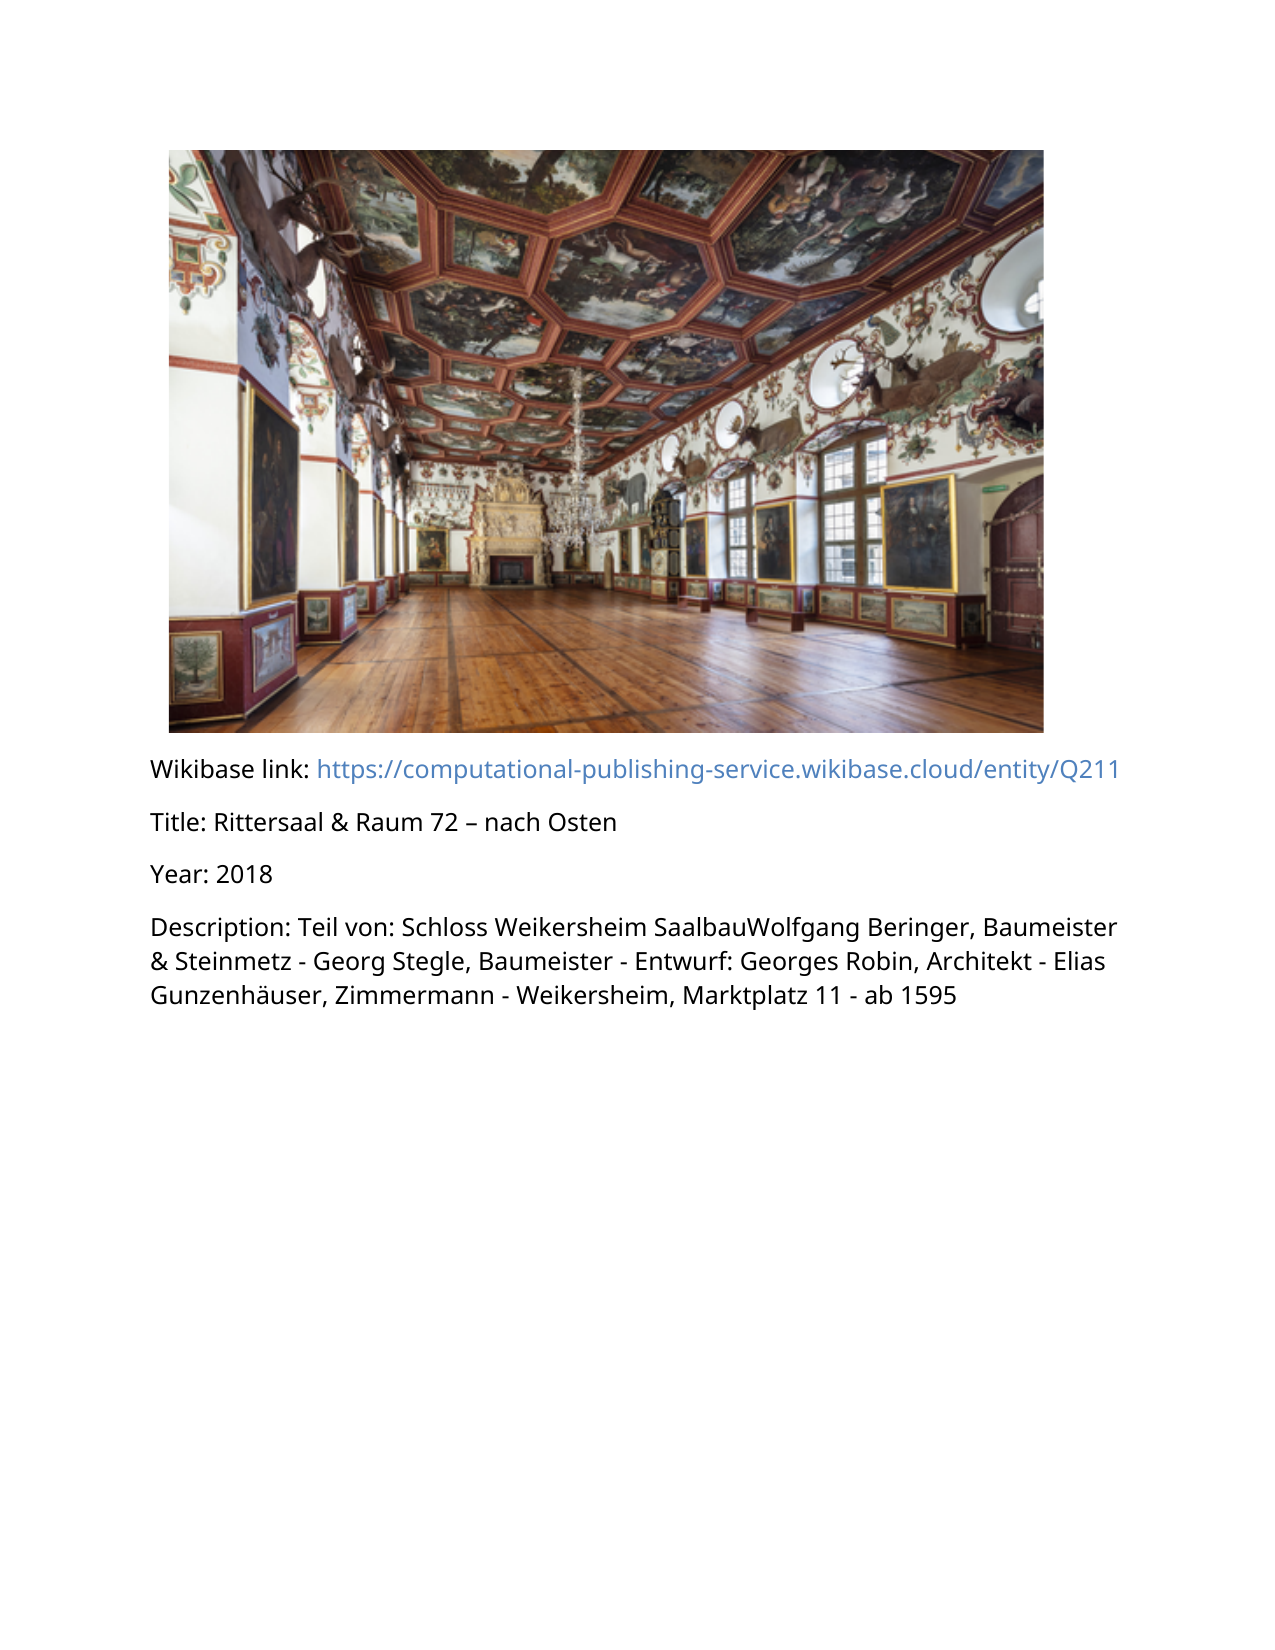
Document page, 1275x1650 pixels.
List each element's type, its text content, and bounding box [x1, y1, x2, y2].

text Wikibase link: https://computational-publishing-service.wikibase.cloud/entity/Q211 [150, 751, 1125, 786]
text Title: Rittersaal & Raum 72 – nach Osten [150, 804, 1125, 838]
text Year: 2018 [150, 857, 1125, 891]
text Description: Teil von: Schloss Weikersheim SaalbauWolfgang Beringer, Baumeister & Steinmetz - Georg Stegle, Baumeister - Entwurf: Georges Robin, Architekt - Elias Gunzenhäuser, Zimmermann - Weikersheim, Marktplatz 11 - ab 1595 [150, 910, 1125, 1012]
picture [168, 150, 1044, 733]
